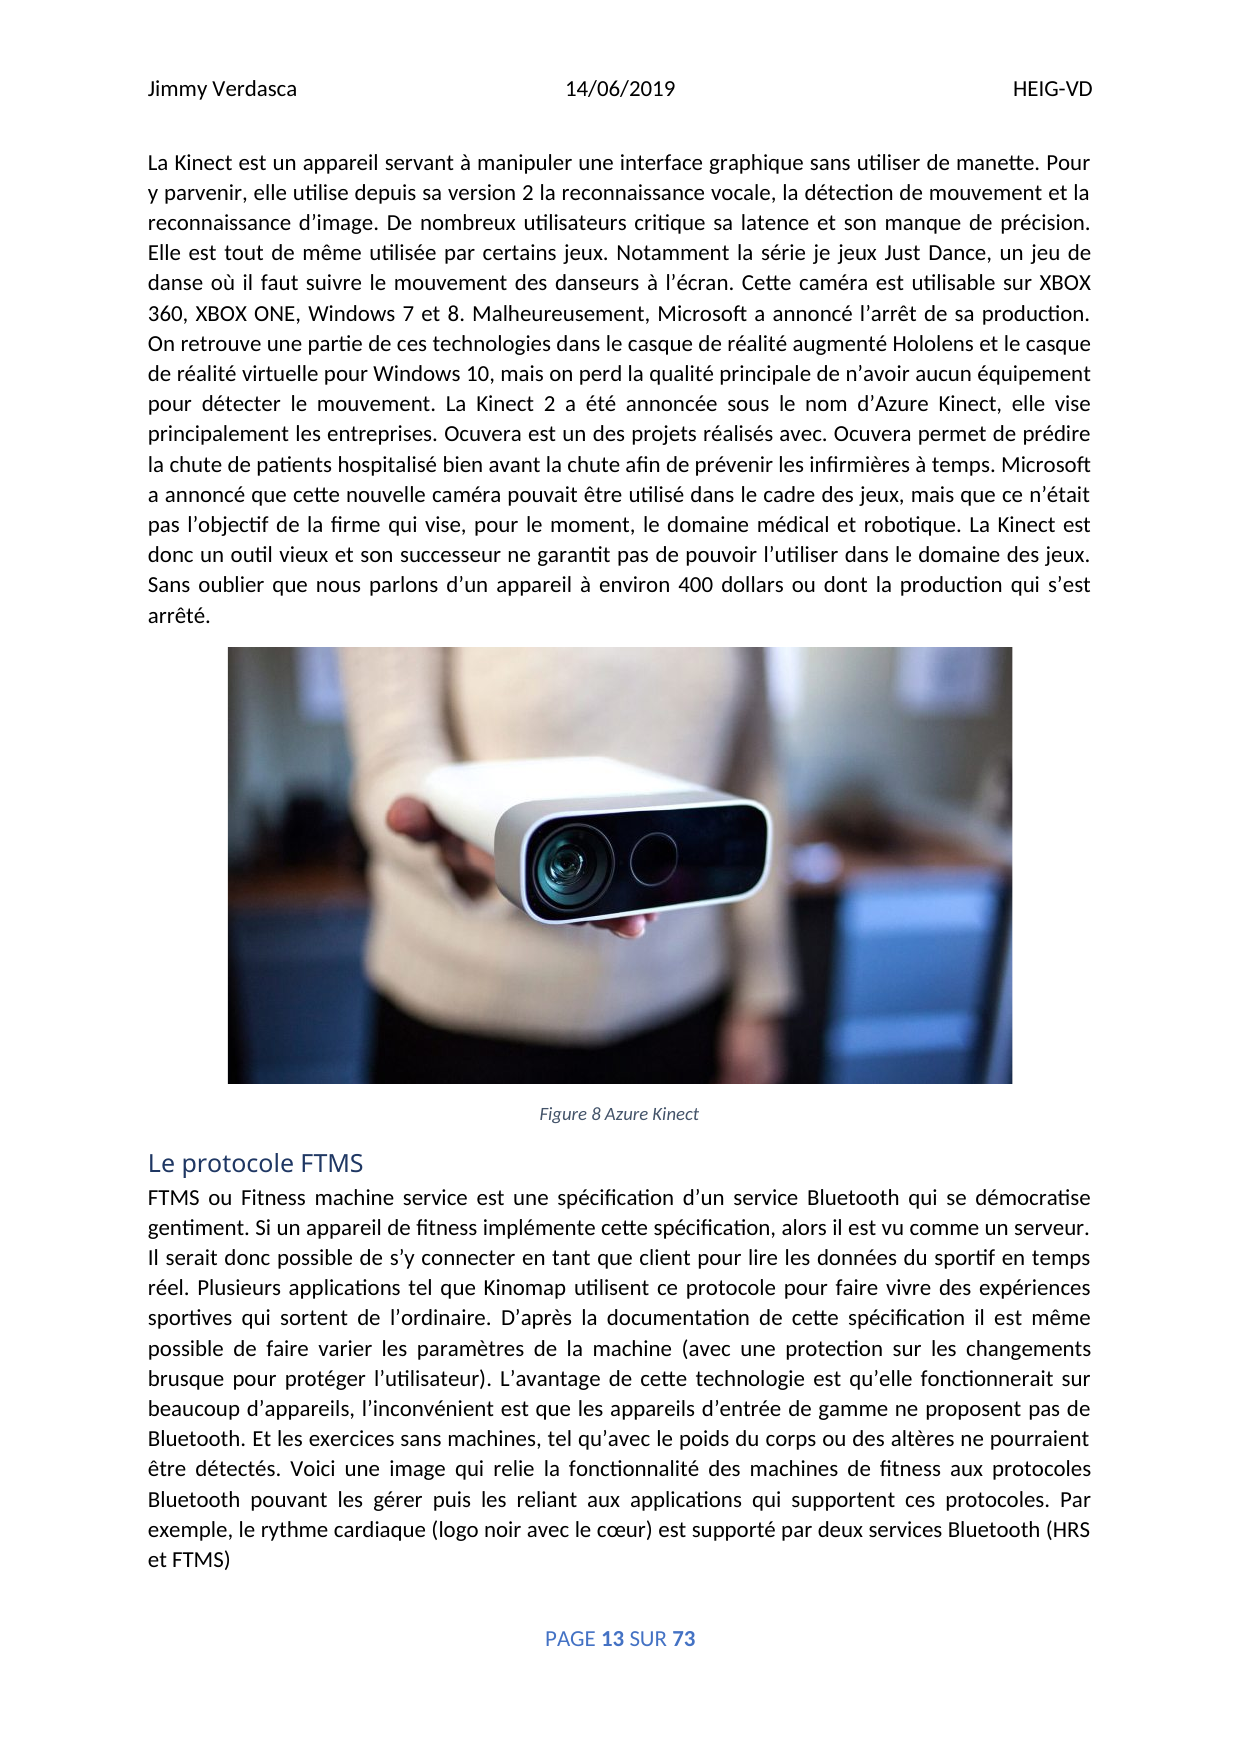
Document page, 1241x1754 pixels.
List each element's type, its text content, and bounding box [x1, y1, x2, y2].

subtitle Le protocole FTMS [148, 1146, 1093, 1180]
text FTMS ou Fitness machine service est une spécification d’un service Bluetooth qui se démocratise gentiment. Si un appareil de fitness implémente cette spécification, alors il est vu comme un serveur. Il serait donc possible de s’y connecter en tant que client pour lire les données du sportif en temps réel. Plusieurs applications tel que Kinomap utilisent ce protocole pour faire vivre des expériences sportives qui sortent de l’ordinaire. D’après la documentation de cette spécification il est même possible de faire varier les paramètres de la machine (avec une protection sur les changements brusque pour protéger l’utilisateur). L’avantage de cette technologie est qu’elle fonctionnerait sur beaucoup d’appareils, l’inconvénient est que les appareils d’entrée de gamme ne proposent pas de Bluetooth. Et les exercices sans machines, tel qu’avec le poids du corps ou des altères ne pourraient être détectés. Voici une image qui relie la fonctionnalité des machines de fitness aux protocoles Bluetooth pouvant les gérer puis les reliant aux applications qui supportent ces protocoles. Par exemple, le rythme cardiaque (logo noir avec le cœur) est supporté par deux services Bluetooth (HRS et FTMS) [148, 1183, 1093, 1573]
text Figure 8 Azure Kinect [148, 1102, 1093, 1125]
text La Kinect est un appareil servant à manipuler une interface graphique sans utiliser de manette. Pour y parvenir, elle utilise depuis sa version 2 la reconnaissance vocale, la détection de mouvement et la reconnaissance d’image. De nombreux utilisateurs critique sa latence et son manque de précision. Elle est tout de même utilisée par certains jeux. Notamment la série je jeux Just Dance, un jeu de danse où il faut suivre le mouvement des danseurs à l’écran. Cette caméra est utilisable sur XBOX 360, XBOX ONE, Windows 7 et 8. Malheureusement, Microsoft a annoncé l’arrêt de sa production. On retrouve une partie de ces technologies dans le casque de réalité augmenté Hololens et le casque de réalité virtuelle pour Windows 10, mais on perd la qualité principale de n’avoir aucun équipement pour détecter le mouvement. La Kinect 2 a été annoncée sous le nom d’Azure Kinect, elle vise principalement les entreprises. Ocuvera est un des projets réalisés avec. Ocuvera permet de prédire la chute de patients hospitalisé bien avant la chute afin de prévenir les infirmières à temps. Microsoft a annoncé que cette nouvelle caméra pouvait être utilisé dans le cadre des jeux, mais que ce n’était pas l’objectif de la firme qui vise, pour le moment, le domaine médical et robotique. La Kinect est donc un outil vieux et son successeur ne garantit pas de pouvoir l’utiliser dans le domaine des jeux. Sans oublier que nous parlons d’un appareil à environ 400 dollars ou dont la production qui s’est arrêté. [148, 148, 1093, 629]
picture [227, 647, 1013, 1084]
